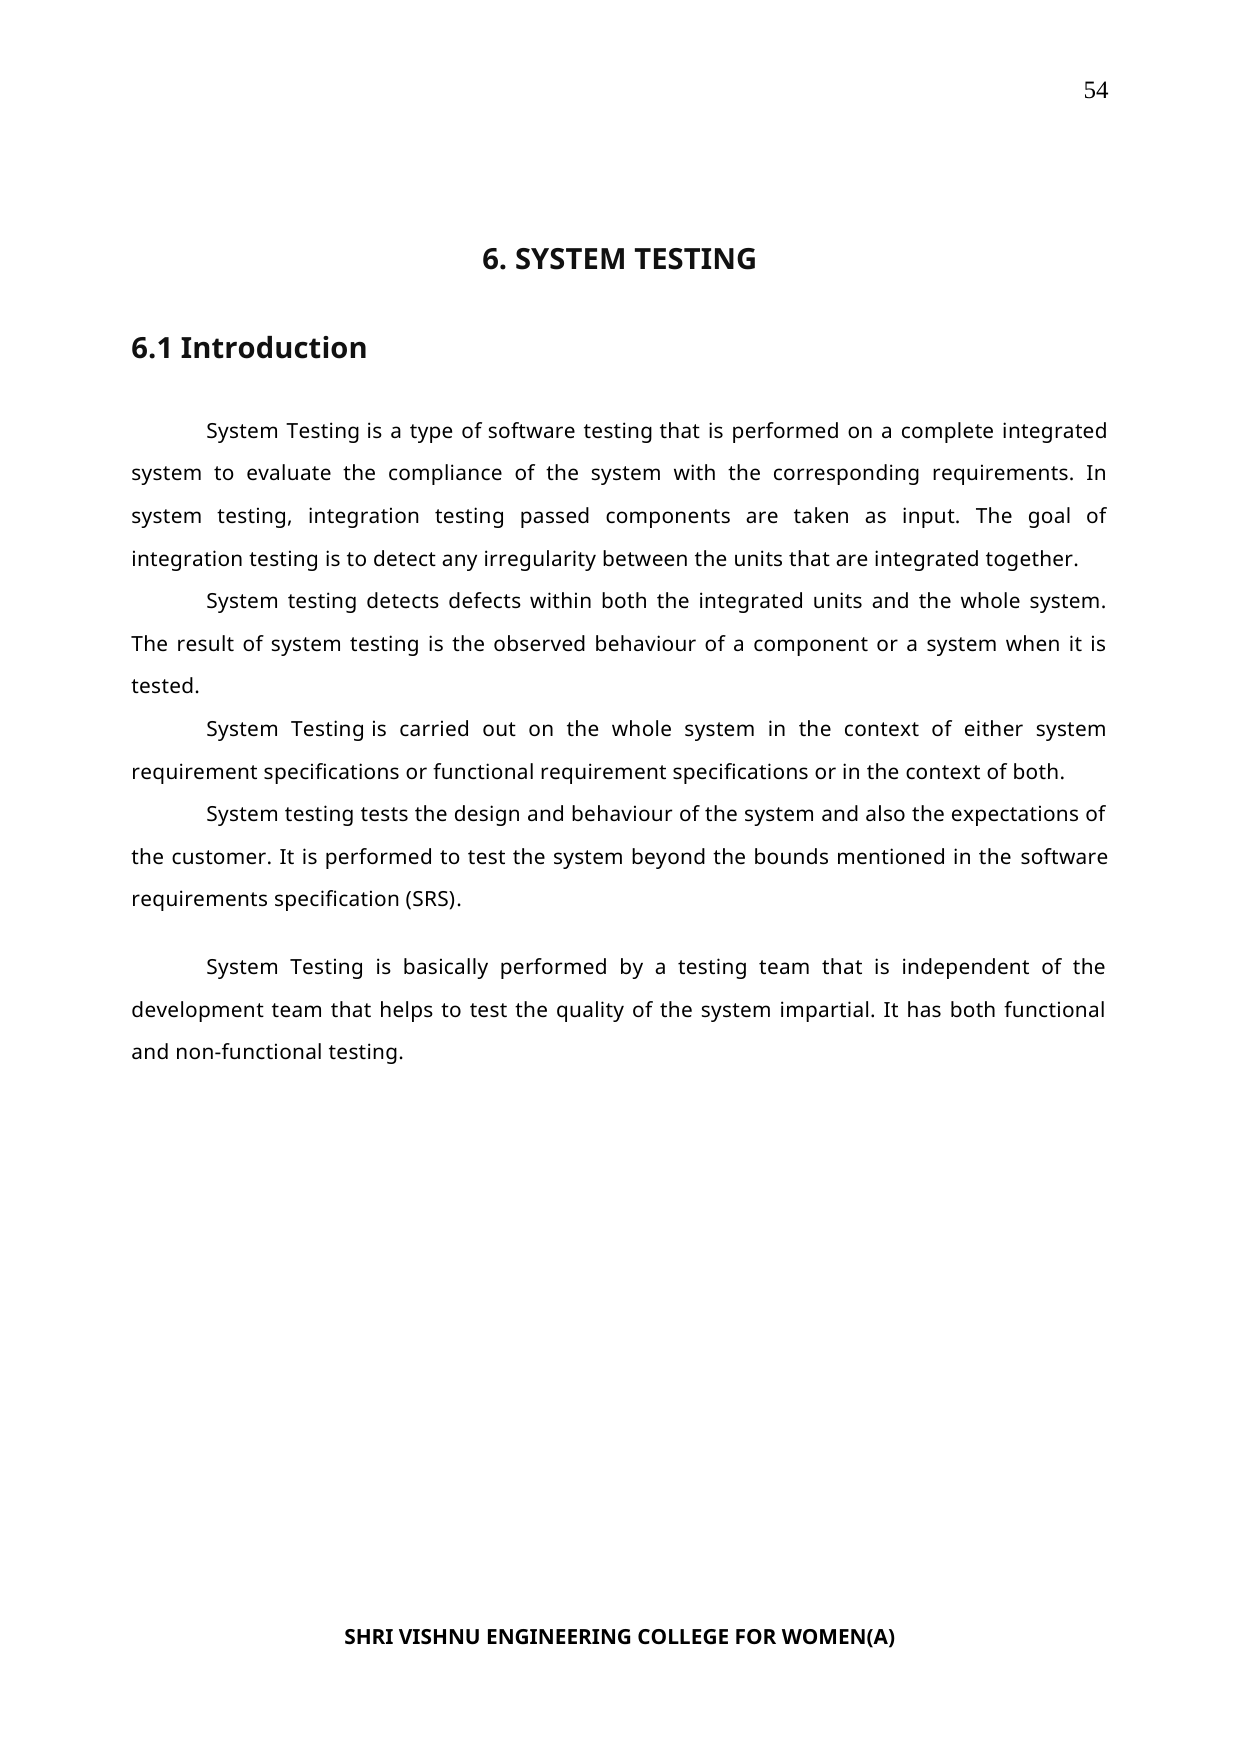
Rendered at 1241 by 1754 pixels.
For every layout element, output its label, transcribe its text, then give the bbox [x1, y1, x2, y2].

text System testing tests the design and behaviour of the system and also the expectations of the customer. It is performed to test the system beyond the bounds mentioned in the software requirements specification (SRS). [131, 799, 1108, 913]
text 6.1 Introduction [131, 327, 1108, 367]
text 6. SYSTEM TESTING [131, 239, 1108, 278]
text System Testing is basically performed by a testing team that is independent of the development team that helps to test the quality of the system impartial. It has both functional and non-functional testing. [131, 952, 1108, 1066]
text System Testing is a type of software testing that is performed on a complete integrated system to evaluate the compliance of the system with the corresponding requirements. In system testing, integration testing passed components are taken as input. The goal of integration testing is to detect any irregularity between the units that are integrated together. [131, 416, 1108, 572]
text System testing detects defects within both the integrated units and the whole system. The result of system testing is the observed behaviour of a component or a system when it is tested. [131, 586, 1108, 700]
text System Testing is carried out on the whole system in the context of either system requirement specifications or functional requirement specifications or in the context of both. [131, 714, 1108, 785]
